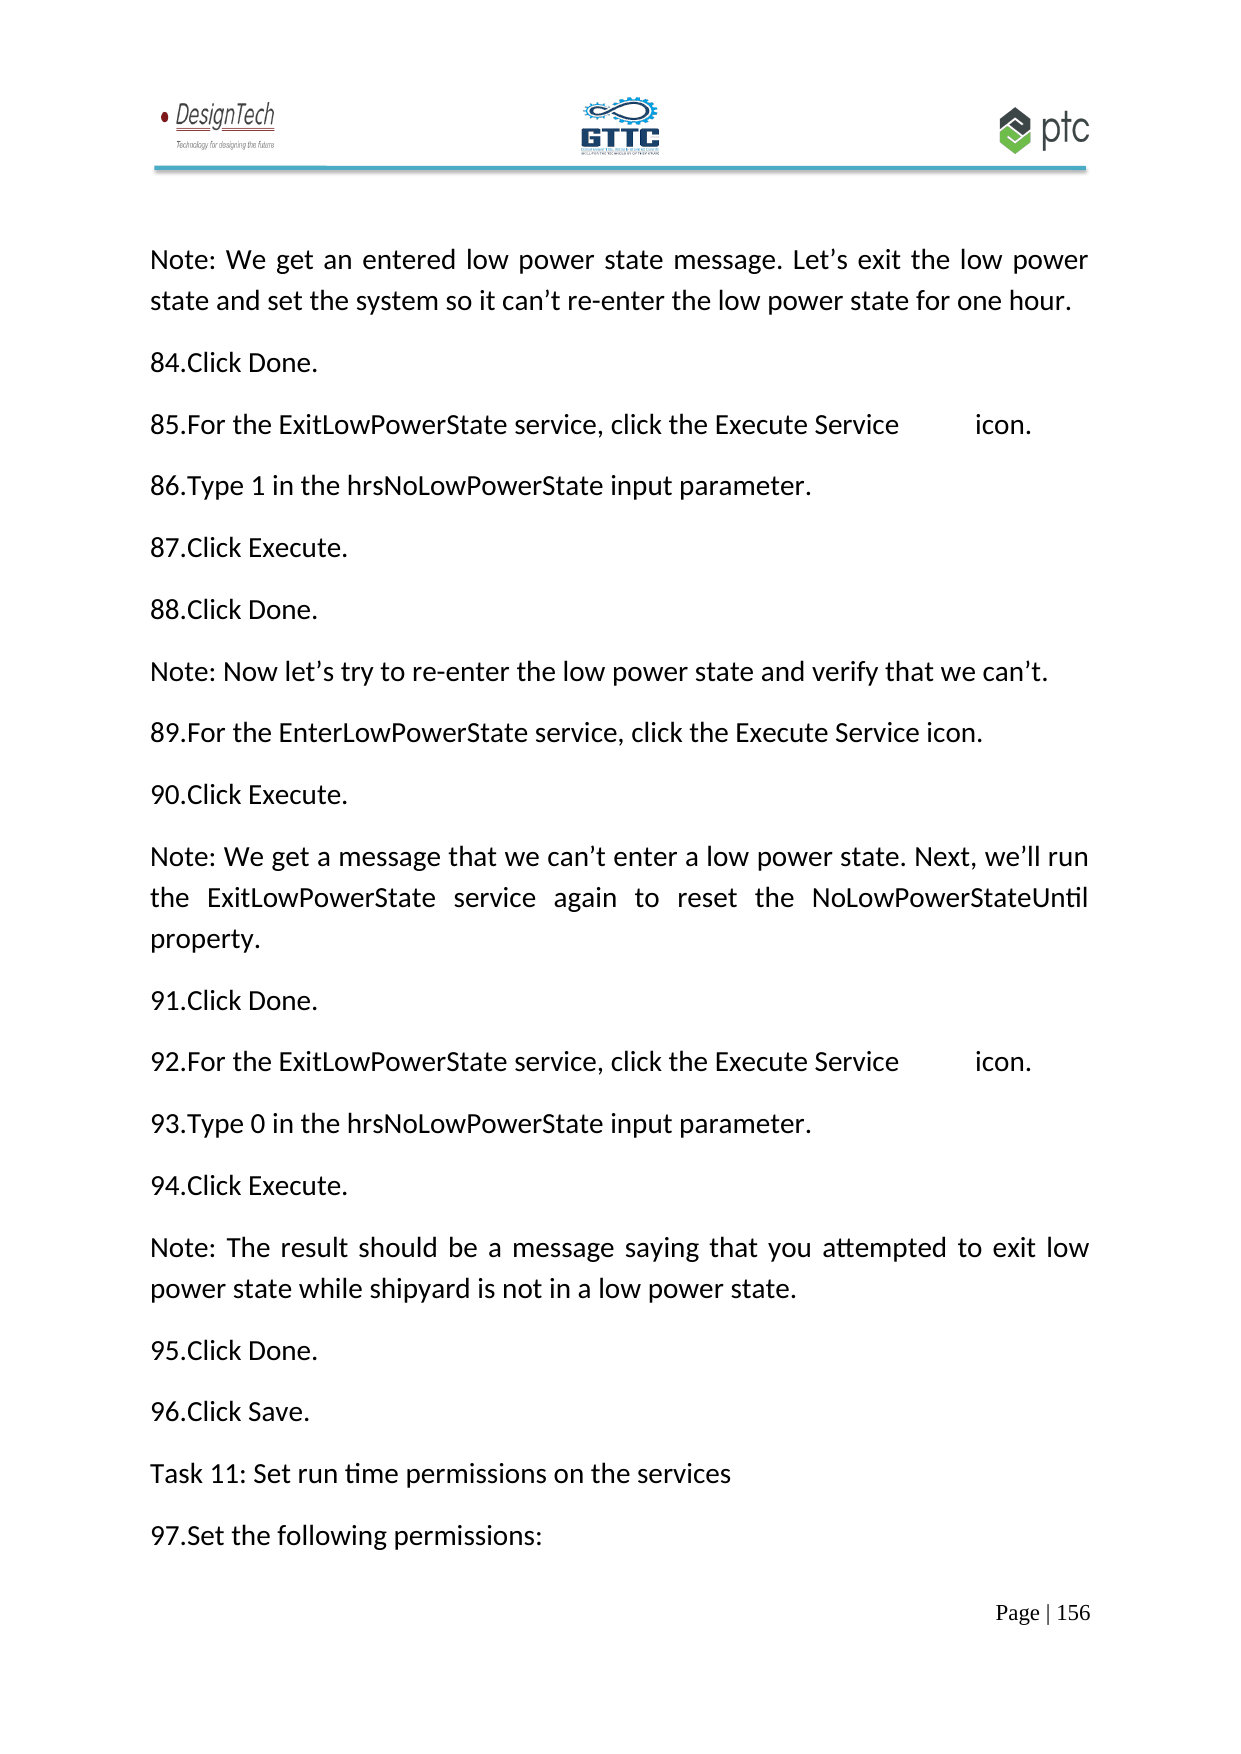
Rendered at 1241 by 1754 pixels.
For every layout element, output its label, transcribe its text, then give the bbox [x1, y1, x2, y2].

text 93.Type 0 in the hrsNoLowPowerState input parameter. [150, 1105, 1090, 1141]
text 86.Type 1 in the hrsNoLowPowerState input parameter. [150, 467, 1090, 503]
picture [150, 86, 1091, 177]
text 94.Click Execute. [150, 1167, 1090, 1203]
text 95.Click Done. [150, 1332, 1090, 1367]
text 92.For the ExitLowPowerState service, click the Execute Service icon. [150, 1043, 1090, 1079]
text 90.Click Execute. [150, 776, 1090, 812]
text 85.For the ExitLowPowerState service, click the Execute Service icon. [150, 406, 1090, 441]
text 88.Click Done. [150, 591, 1090, 627]
text 97.Set the following permissions: [150, 1517, 1090, 1552]
text 89.For the EnterLowPowerState service, click the Execute Service icon. [150, 714, 1090, 750]
text 84.Click Done. [150, 344, 1090, 379]
text 91.Click Done. [150, 982, 1090, 1017]
text Note: We get an entered low power state message. Let’s exit the low power state and set the system so it can’t re-enter the low power state for one hour. [150, 241, 1090, 318]
text 96.Click Save. [150, 1393, 1090, 1429]
text Note: We get a message that we can’t enter a low power state. Next, we’ll run the ExitLowPowerState service again to reset the NoLowPowerStateUntil property. [150, 838, 1090, 956]
text Note: The result should be a message saying that you attempted to exit low power state while shipyard is not in a low power state. [150, 1229, 1090, 1305]
text Task 11: Set run time permissions on the services [150, 1455, 1090, 1491]
text Note: Now let’s try to re-enter the low power state and verify that we can’t. [150, 653, 1090, 688]
text 87.Click Execute. [150, 529, 1090, 565]
